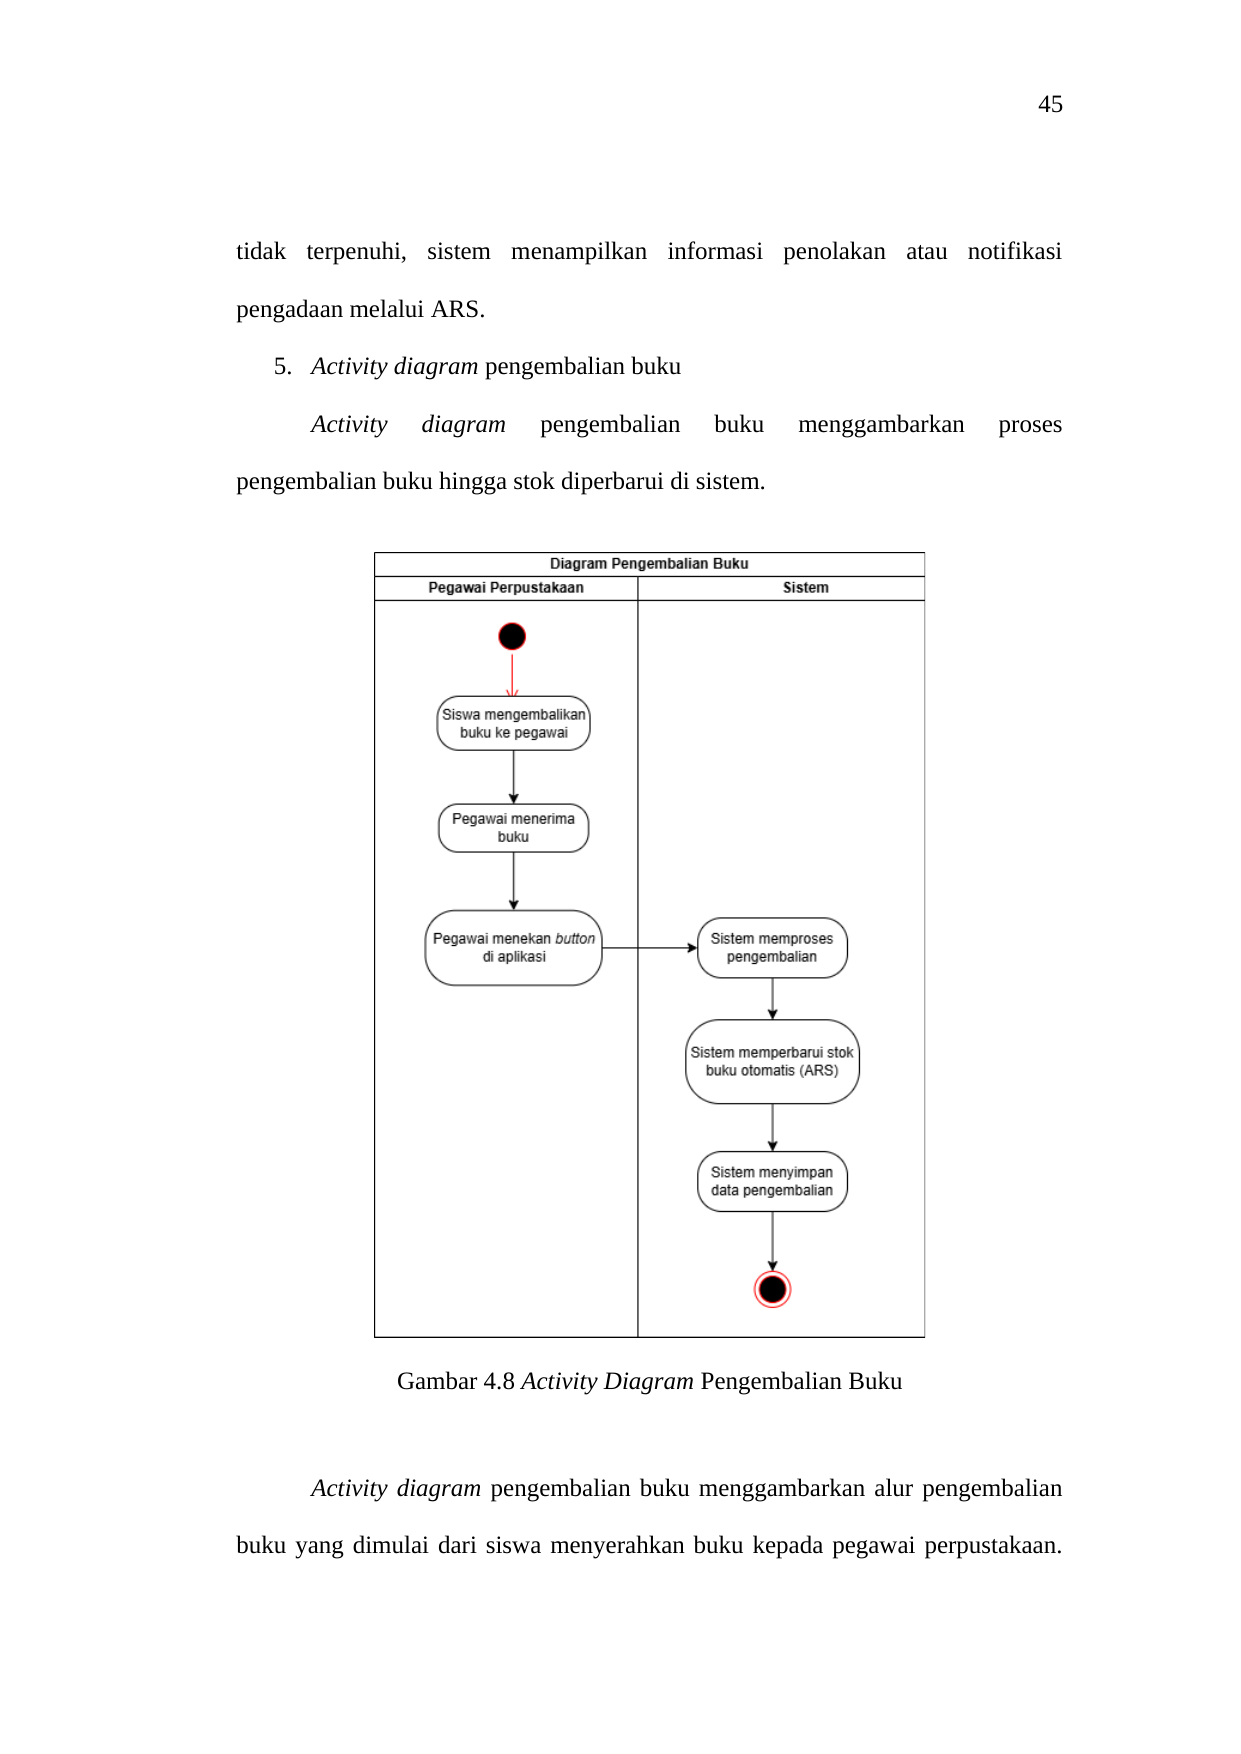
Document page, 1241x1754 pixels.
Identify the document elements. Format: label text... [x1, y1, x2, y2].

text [236, 1473, 1063, 1559]
text Gambar 4.8 Activity Diagram Pengembalian Buku [236, 1366, 1063, 1395]
list Activity diagram pengembalian buku [274, 351, 1063, 380]
text Activity diagram pengembalian buku menggambarkan proses pengembalian buku hingga stok diperbarui di sistem. [236, 409, 1063, 495]
picture [374, 552, 926, 1338]
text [236, 236, 1063, 322]
